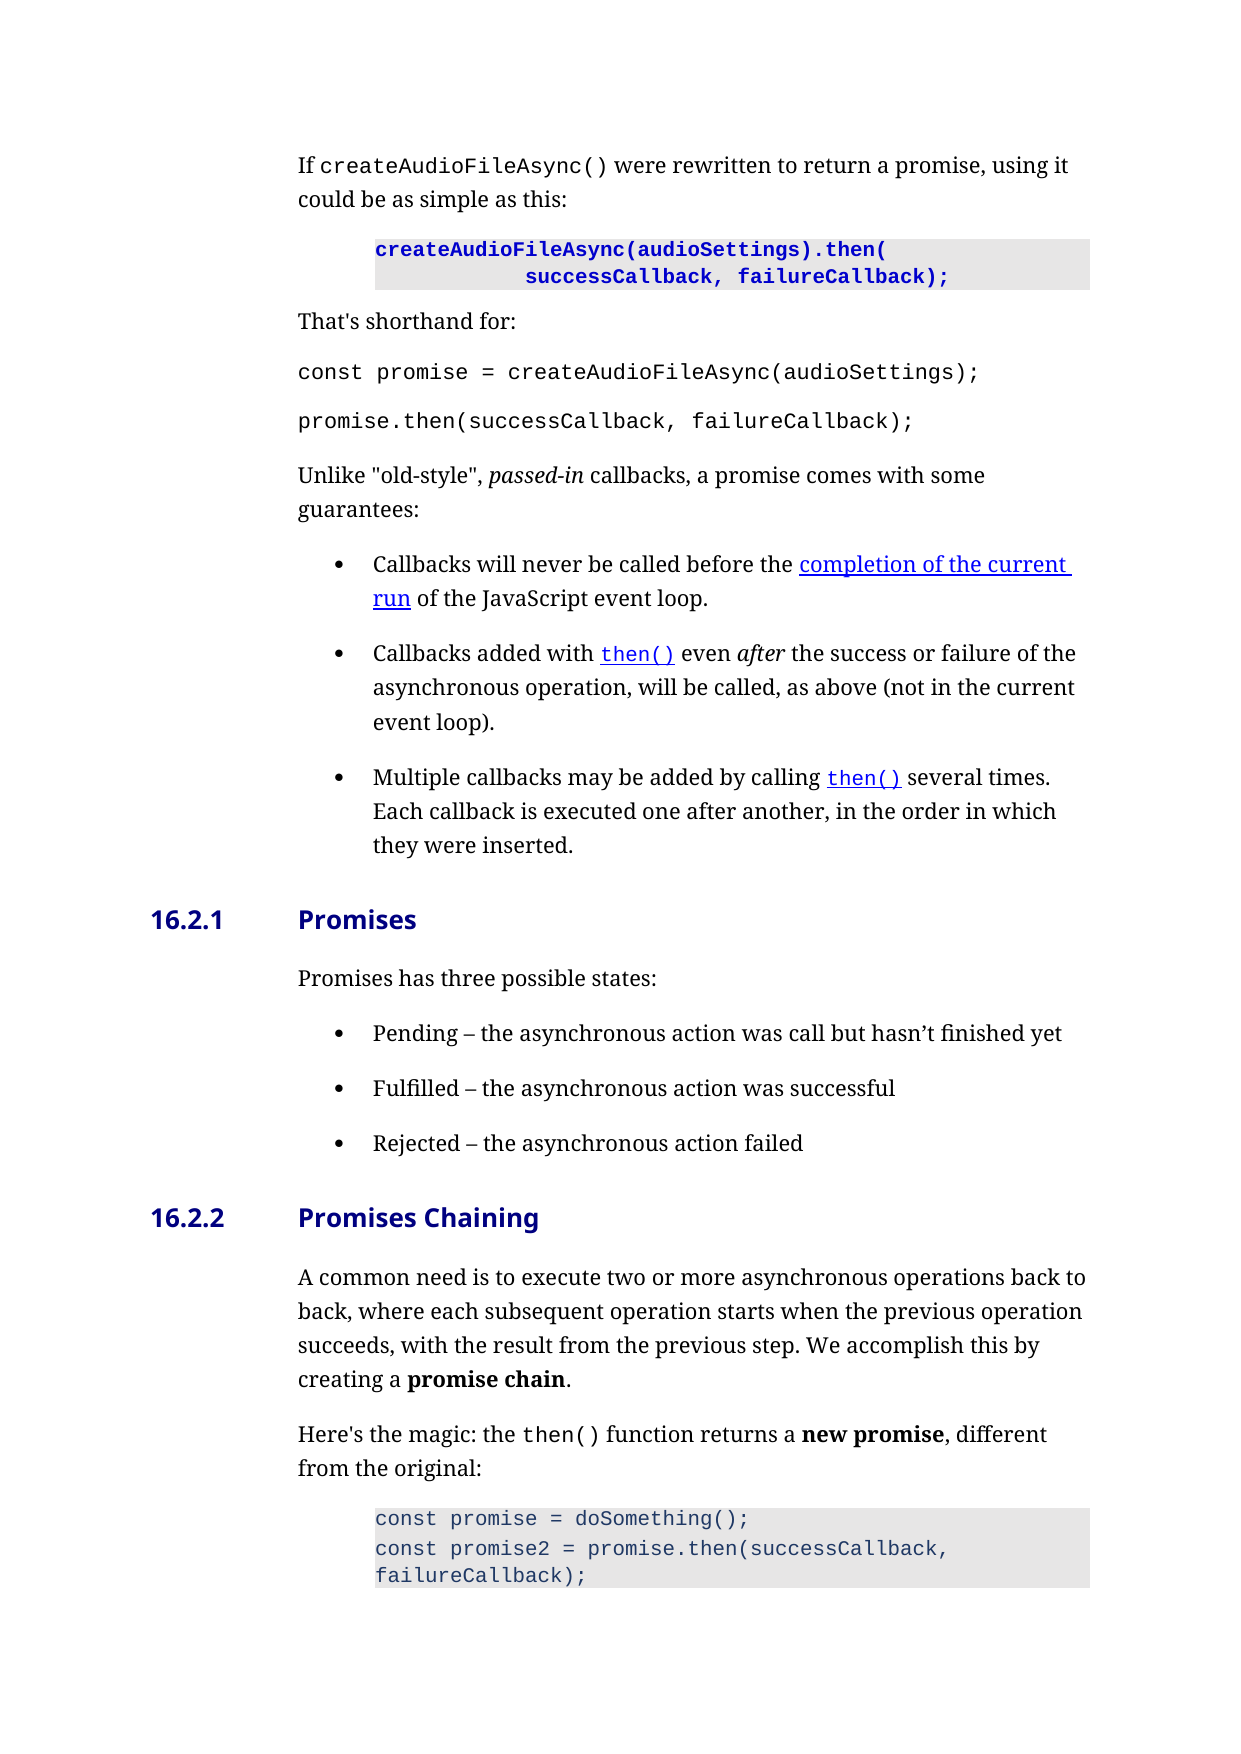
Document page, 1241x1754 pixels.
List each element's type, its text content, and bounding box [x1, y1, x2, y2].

list Fulfilled – the asynchronous action was successful [335, 1073, 1090, 1103]
text const promise = doSomething(); [375, 1508, 1090, 1532]
list Pending – the asynchronous action was call but hasn’t finished yet [335, 1018, 1090, 1048]
text const promise2 = promise.then(successCallback, failureCallback); [375, 1538, 1090, 1588]
list Callbacks added with then() even after the success or failure of the asynchronous operation, will be called, as above (not in the current event loop). [335, 638, 1090, 736]
list Rejected – the asynchronous action failed [335, 1128, 1090, 1158]
subtitle Promises Chaining [150, 1200, 1090, 1235]
text If createAudioFileAsync() were rewritten to return a promise, using it could be as simple as this: [298, 150, 1090, 214]
text Unlike "old-style", passed-in callbacks, a promise comes with some guarantees: [298, 460, 1090, 524]
subtitle Promises [150, 901, 1090, 937]
list Multiple callbacks may be added by calling then() several times. Each callback is executed one after another, in the order in which they were inserted. [335, 761, 1090, 859]
list Callbacks will never be called before the completion of the current run of the JavaScript event loop. [335, 549, 1090, 613]
text Here's the magic: the then() function returns a new promise, different from the original: [298, 1419, 1090, 1483]
text const promise = createAudioFileAsync(audioSettings); [298, 361, 1090, 386]
text Promises has three possible states: [298, 963, 1090, 993]
text createAudioFileAsync(audioSettings).then( successCallback, failureCallback); [375, 239, 1090, 290]
text promise.then(successCallback, failureCallback); [298, 411, 1090, 435]
text A common need is to execute two or more asynchronous operations back to back, where each subsequent operation starts when the previous operation succeeds, with the result from the previous step. We accomplish this by creating a promise chain. [298, 1261, 1090, 1394]
text That's shorthand for: [298, 306, 1090, 336]
